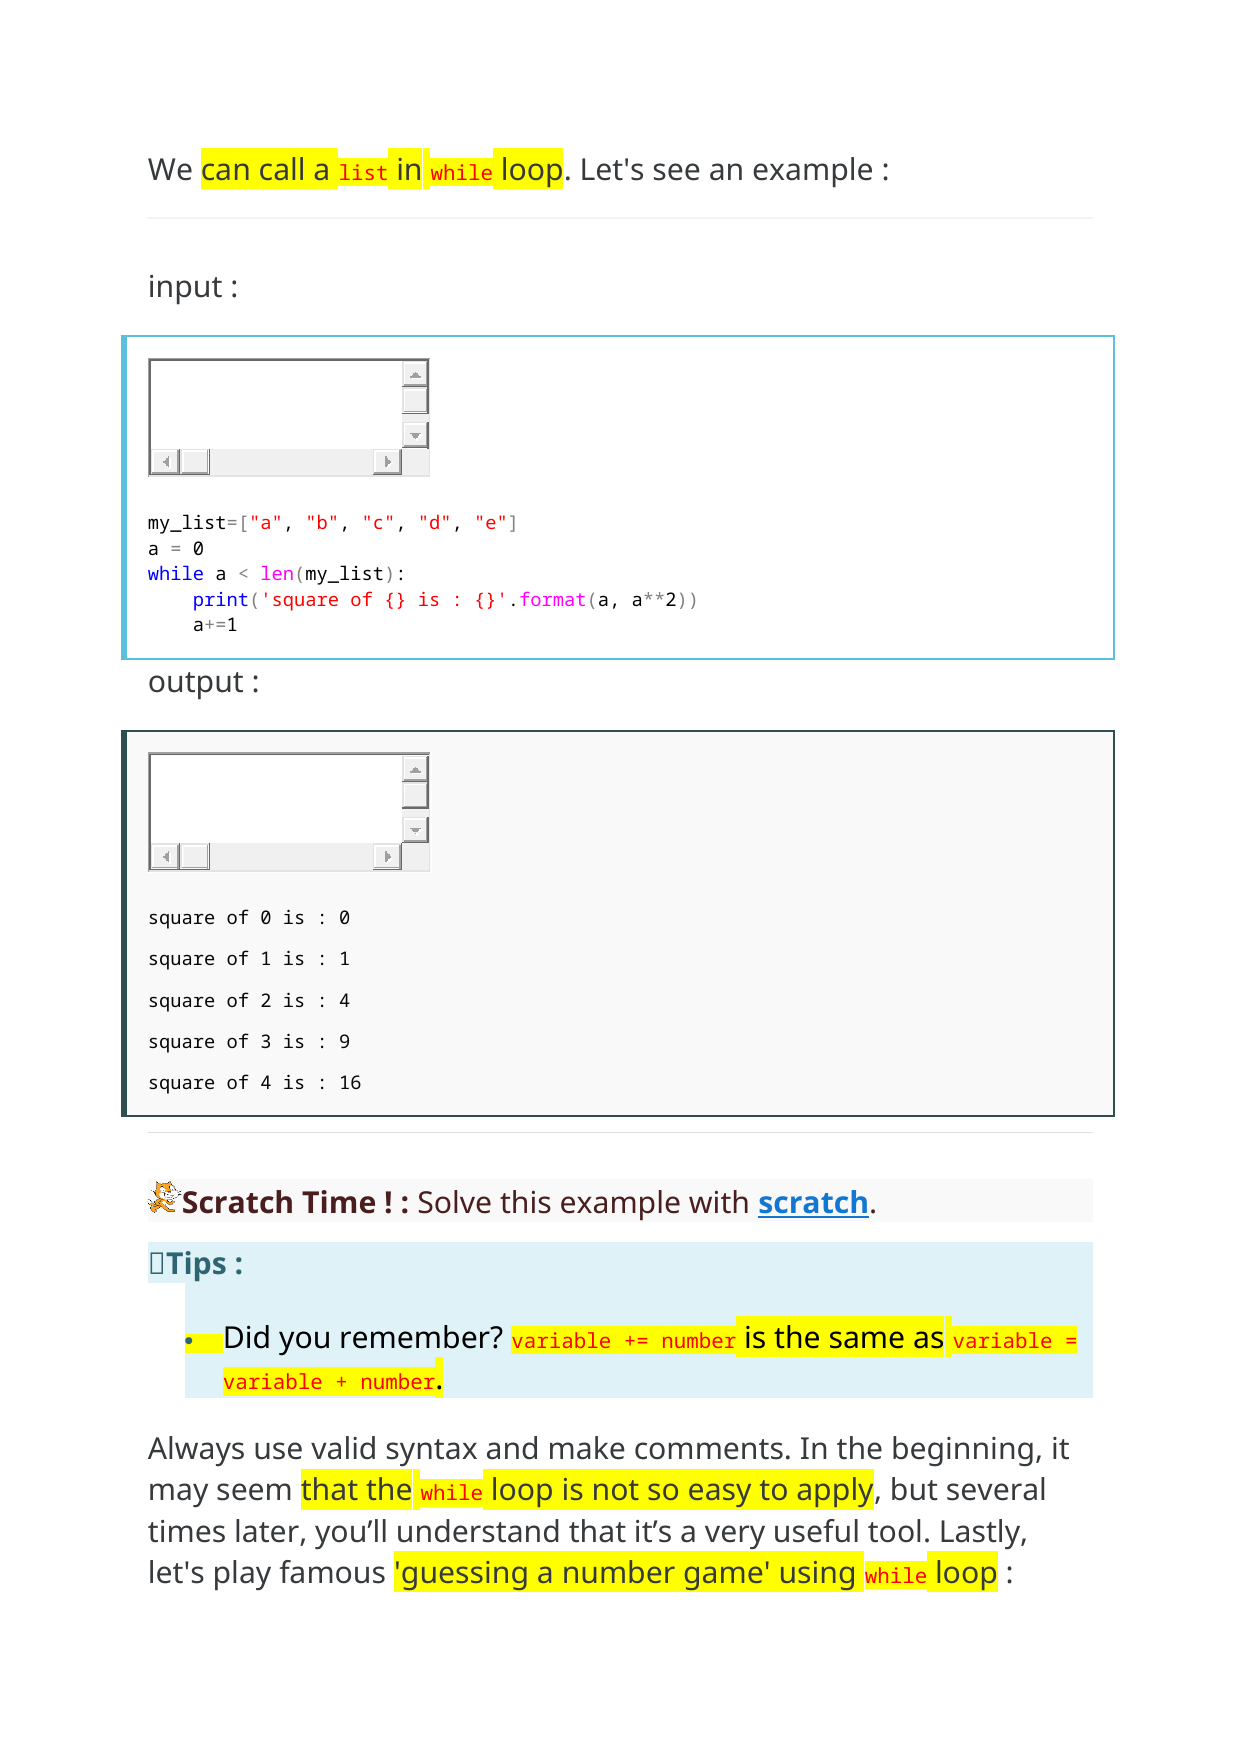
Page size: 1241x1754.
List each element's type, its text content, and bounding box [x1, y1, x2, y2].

text square of 3 is : 9 [127, 1006, 1113, 1047]
text square of 2 is : 4 [127, 964, 1113, 1006]
text 💡Tips : [148, 1242, 1093, 1283]
text my_list=["a", "b", "c", "d", "e"] [127, 487, 1113, 535]
text Scratch Time ! : Solve this example with scratch. [148, 1179, 1093, 1222]
text a+=1 [127, 589, 1113, 658]
text Always use valid syntax and make comments. In the beginning, it may seem that the while loop is not so easy to apply, but several times later, you’ll understand that it’s a very useful tool. Lastly, let's play famous 'guessing a number game' using while loop : [148, 1427, 1093, 1592]
text output : [148, 660, 1093, 701]
text We can call a list in while loop. Let's see an example : [563, 148, 1093, 189]
picture [147, 1179, 182, 1214]
text while a < len(my_list): [148, 561, 1093, 586]
text square of 1 is : 1 [127, 923, 1113, 964]
list Did you remember? variable += number is the same as variable = variable + number. [185, 1316, 1093, 1398]
text input : [148, 265, 1093, 306]
text a = 0 [148, 535, 1093, 561]
text square of 0 is : 0 [127, 882, 1113, 923]
text square of 4 is : 16 [127, 1047, 1113, 1115]
